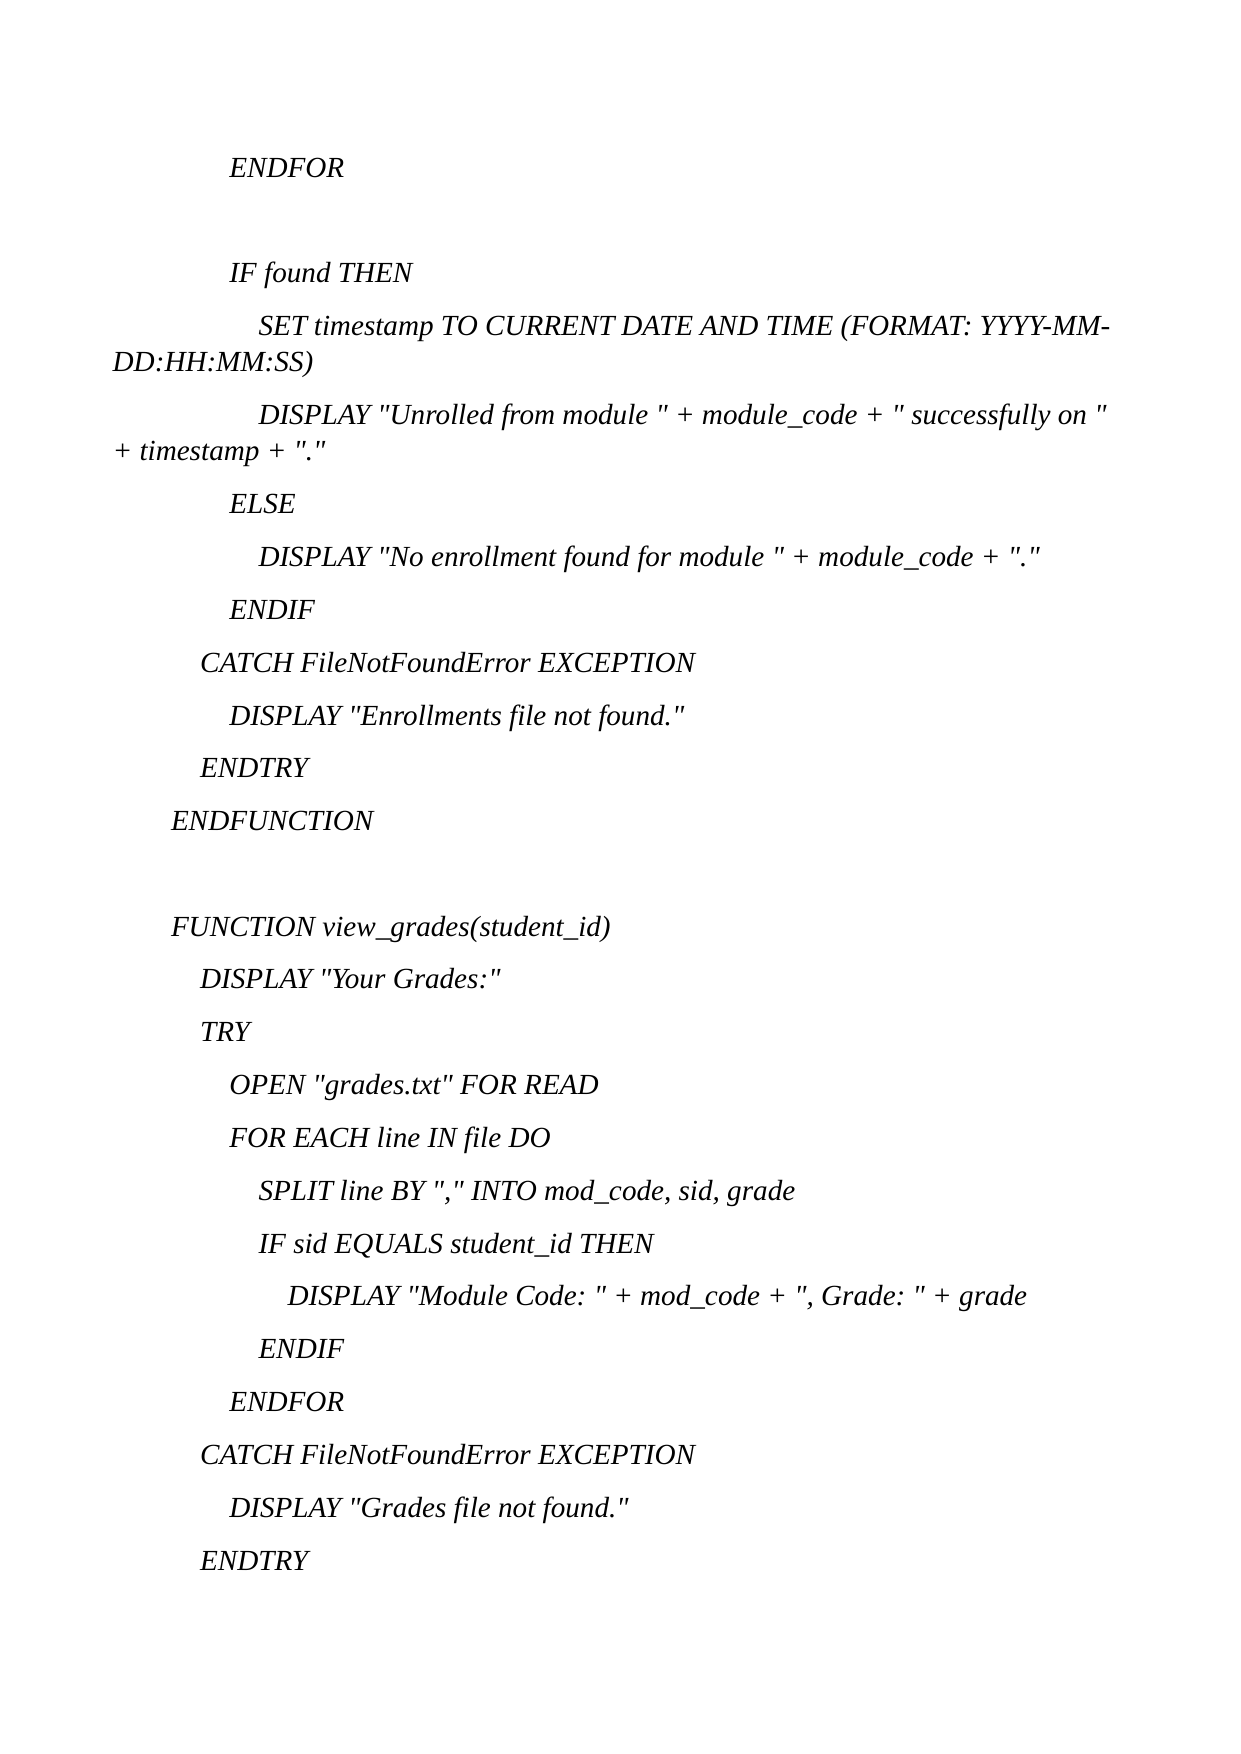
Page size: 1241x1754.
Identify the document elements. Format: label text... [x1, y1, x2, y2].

text CATCH FileNotFoundError EXCEPTION [112, 645, 1128, 678]
text DISPLAY "Unrolled from module " + module_code + " successfully on " + timestamp + "." [112, 397, 1128, 467]
text ENDTRY [112, 750, 1128, 784]
text ENDFOR [112, 150, 1128, 183]
text SET timestamp TO CURRENT DATE AND TIME (FORMAT: YYYY-MM-DD:HH:MM:SS) [112, 308, 1128, 378]
text IF sid EQUALS student_id THEN [112, 1226, 1128, 1259]
text FOR EACH line IN file DO [112, 1120, 1128, 1154]
text ELSE [112, 486, 1128, 520]
text DISPLAY "Enrollments file not found." [112, 698, 1128, 731]
text ENDTRY [112, 1543, 1128, 1576]
text ENDFOR [112, 1384, 1128, 1418]
text DISPLAY "No enrollment found for module " + module_code + "." [112, 539, 1128, 573]
text ENDIF [112, 592, 1128, 626]
text DISPLAY "Module Code: " + mod_code + ", Grade: " + grade [112, 1278, 1128, 1312]
text DISPLAY "Grades file not found." [112, 1490, 1128, 1523]
text TRY [112, 1014, 1128, 1048]
text FUNCTION view_grades(student_id) [112, 909, 1128, 942]
text IF found THEN [112, 256, 1128, 289]
text ENDFUNCTION [112, 803, 1128, 837]
text DISPLAY "Your Grades:" [112, 962, 1128, 995]
text SPLIT line BY "," INTO mod_code, sid, grade [112, 1173, 1128, 1206]
text OPEN "grades.txt" FOR READ [112, 1067, 1128, 1101]
text ENDIF [112, 1331, 1128, 1365]
text CATCH FileNotFoundError EXCEPTION [112, 1437, 1128, 1471]
